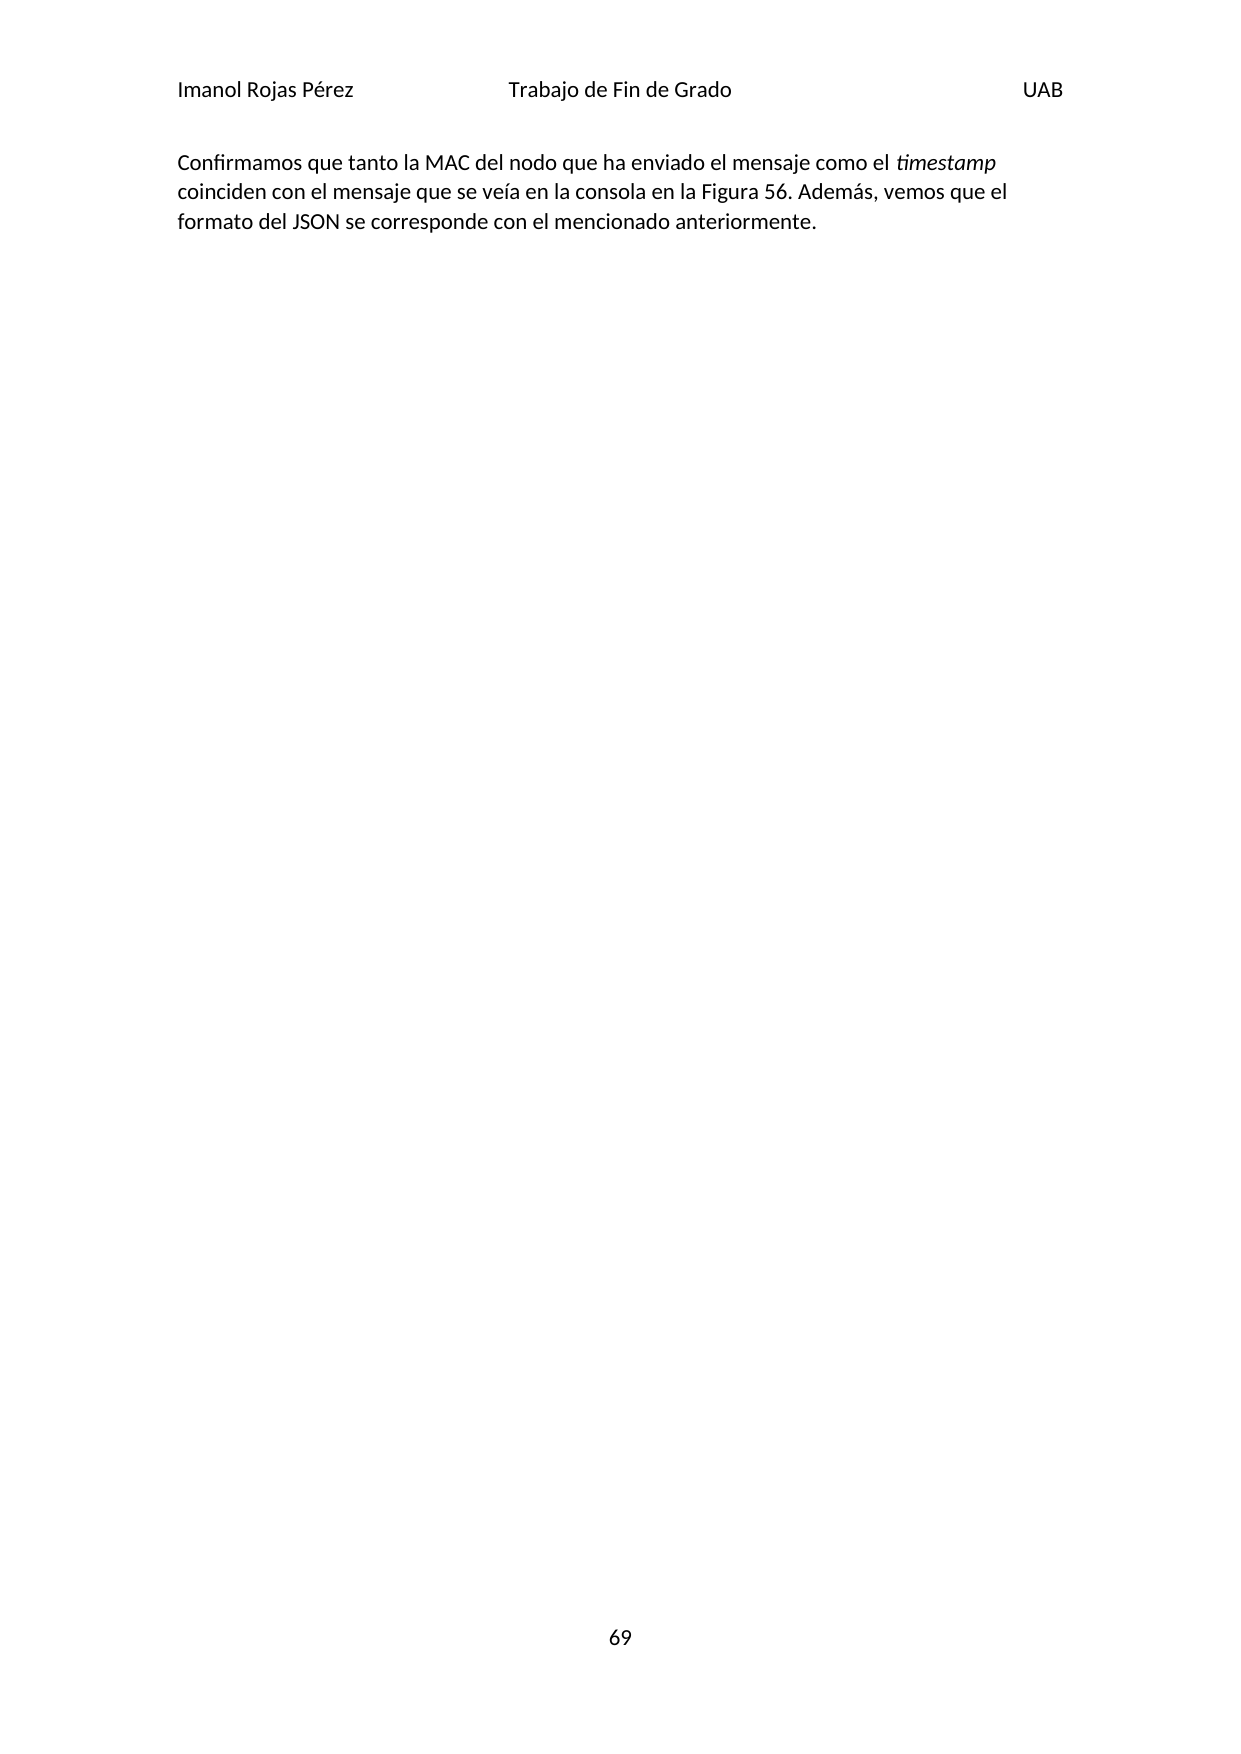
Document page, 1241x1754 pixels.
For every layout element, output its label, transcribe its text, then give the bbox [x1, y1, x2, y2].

text Confirmamos que tanto la MAC del nodo que ha enviado el mensaje como el timestamp coinciden con el mensaje que se veía en la consola en la Figura 56. Además, vemos que el formato del JSON se corresponde con el mencionado anteriormente. [177, 148, 1063, 235]
